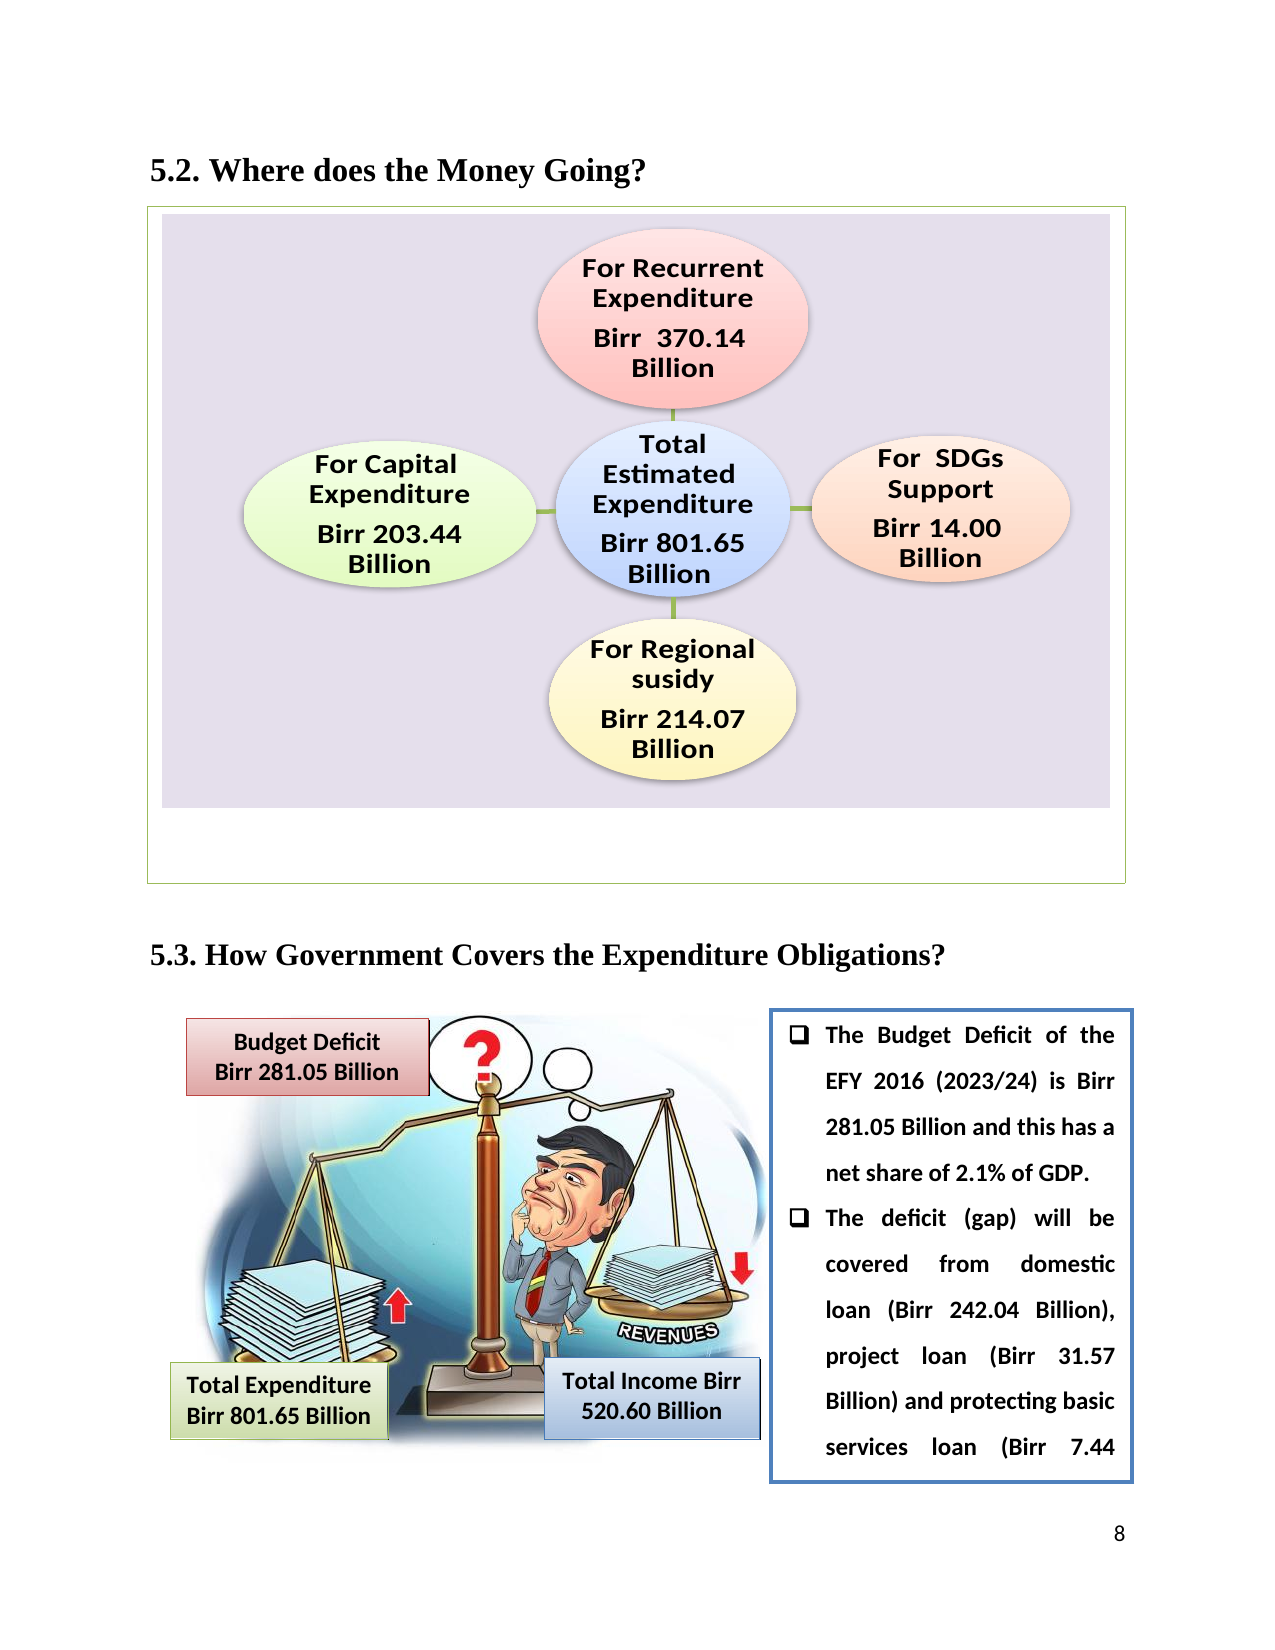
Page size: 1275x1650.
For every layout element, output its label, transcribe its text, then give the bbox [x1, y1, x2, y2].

list 5.3. How Government Covers the Expenditure Obligations? [150, 936, 1125, 972]
subtitle 5.2. Where does the Money Going? [150, 150, 1125, 188]
picture [150, 1011, 769, 1483]
